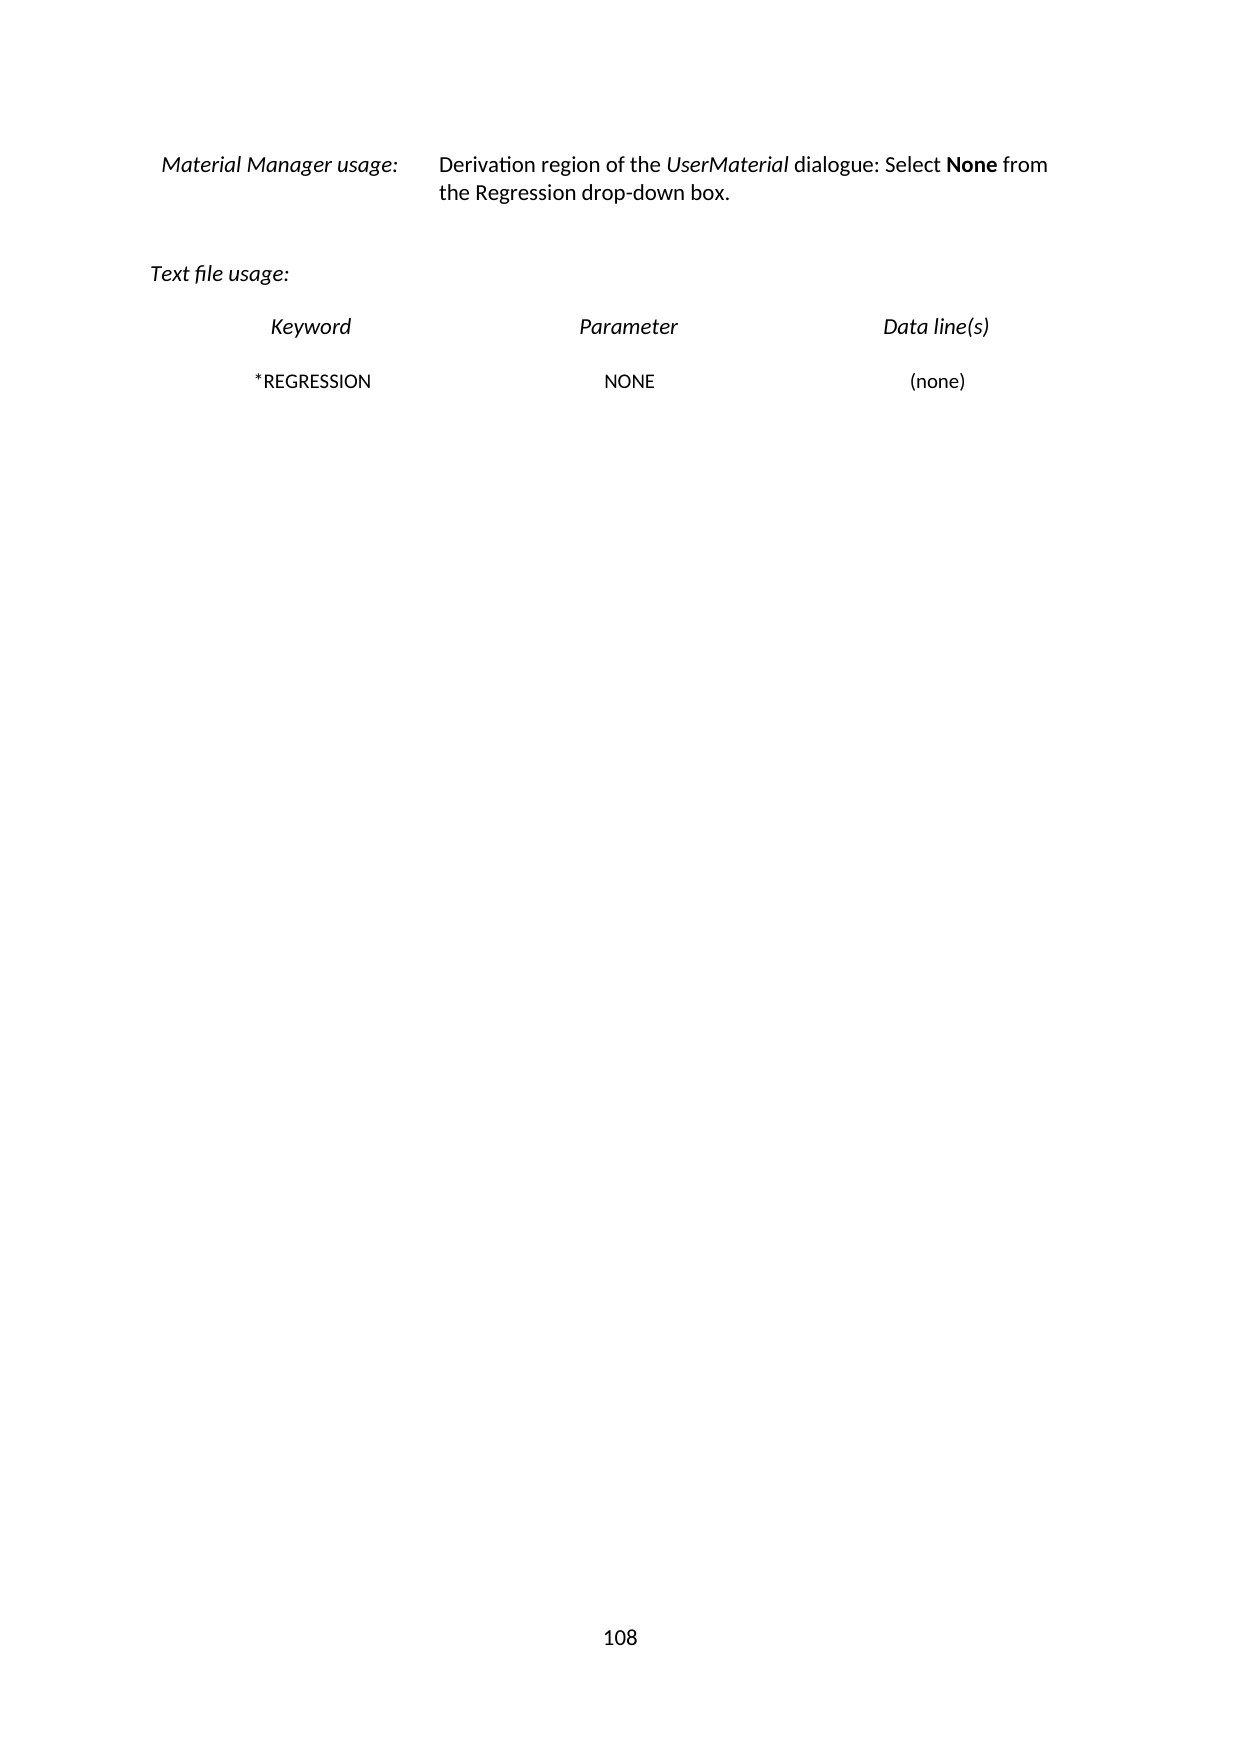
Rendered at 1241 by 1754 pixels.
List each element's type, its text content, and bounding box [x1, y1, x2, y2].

text Text file usage: [150, 259, 1090, 287]
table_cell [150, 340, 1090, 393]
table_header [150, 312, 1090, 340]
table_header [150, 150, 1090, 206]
